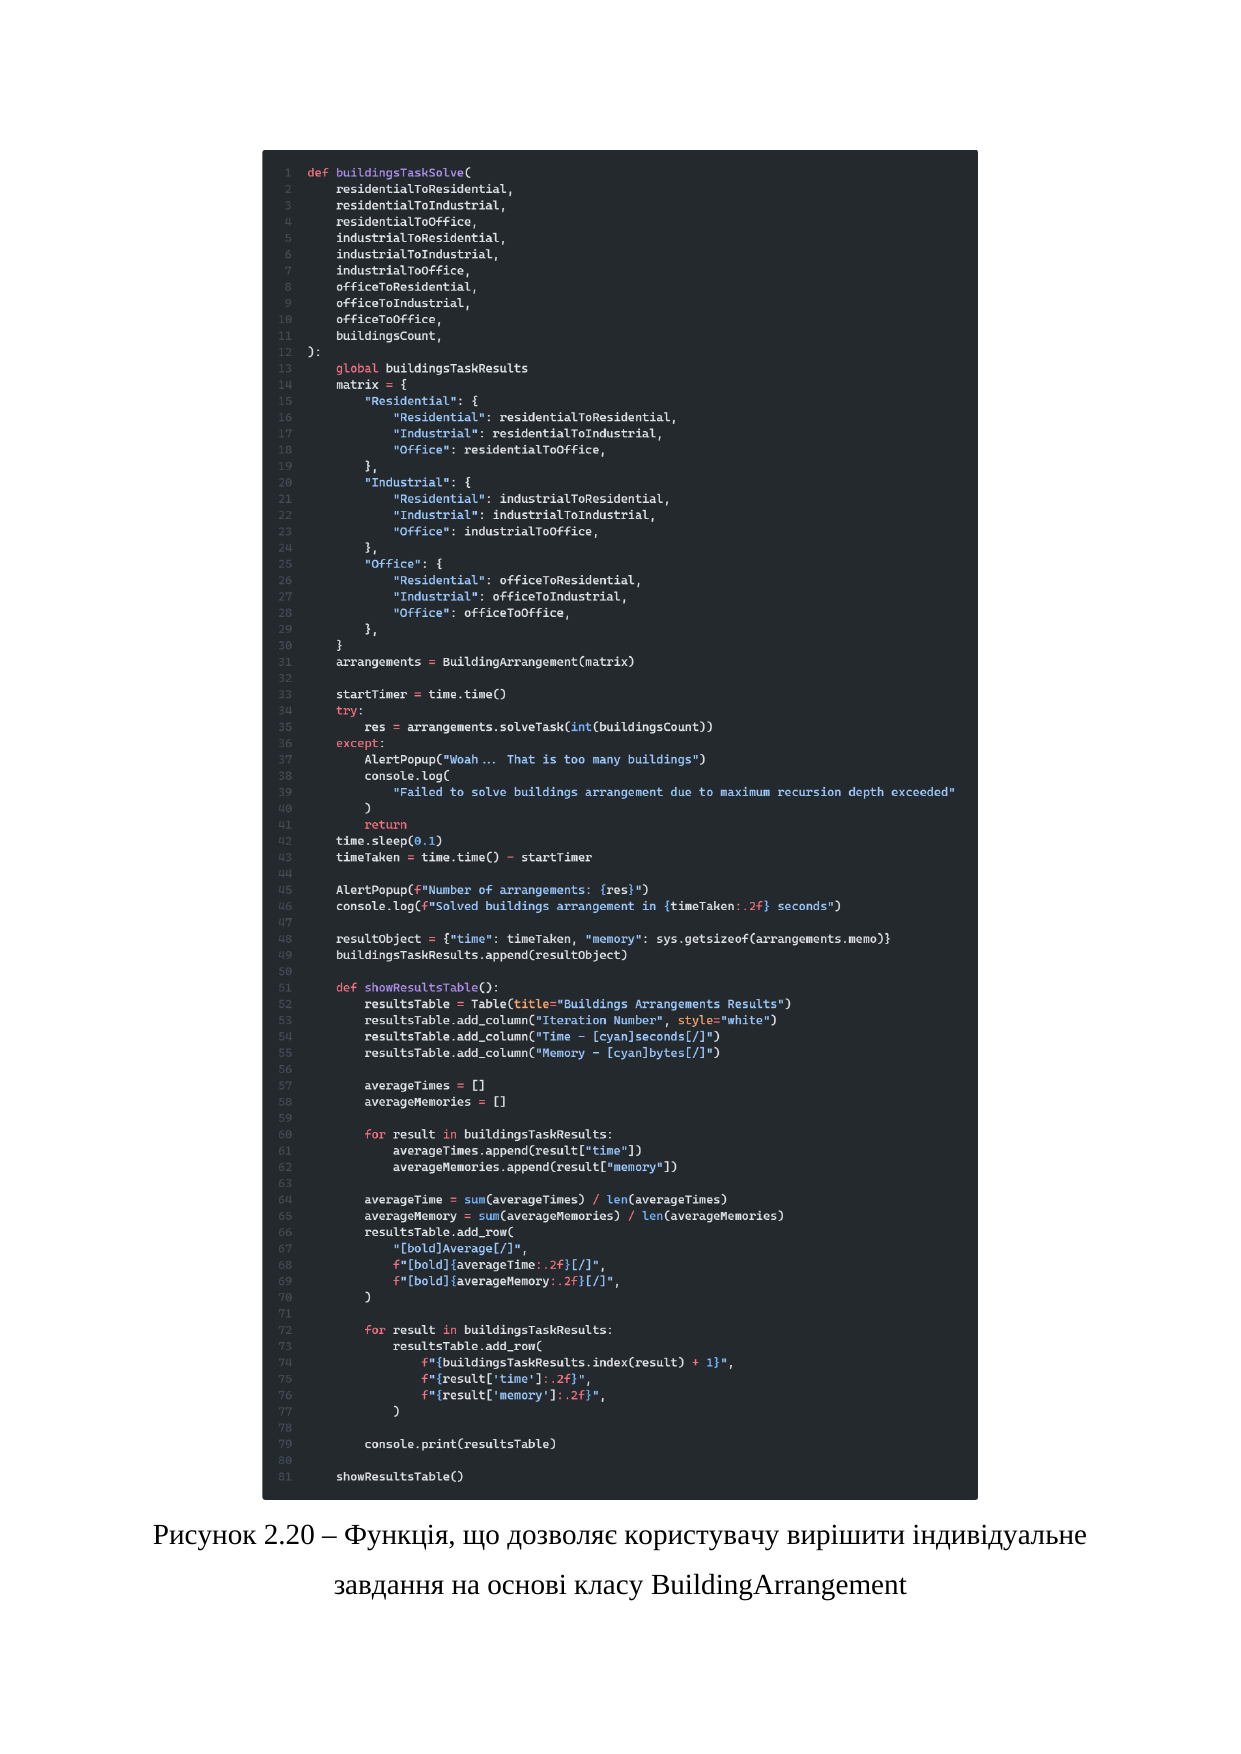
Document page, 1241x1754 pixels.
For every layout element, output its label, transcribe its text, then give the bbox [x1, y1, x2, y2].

text Рисунок 2.20 – Функція, що дозволяє користувачу вирішити індивідуальне завдання на основі класу BuildingArrangement [150, 1517, 1090, 1601]
picture [262, 150, 978, 1500]
